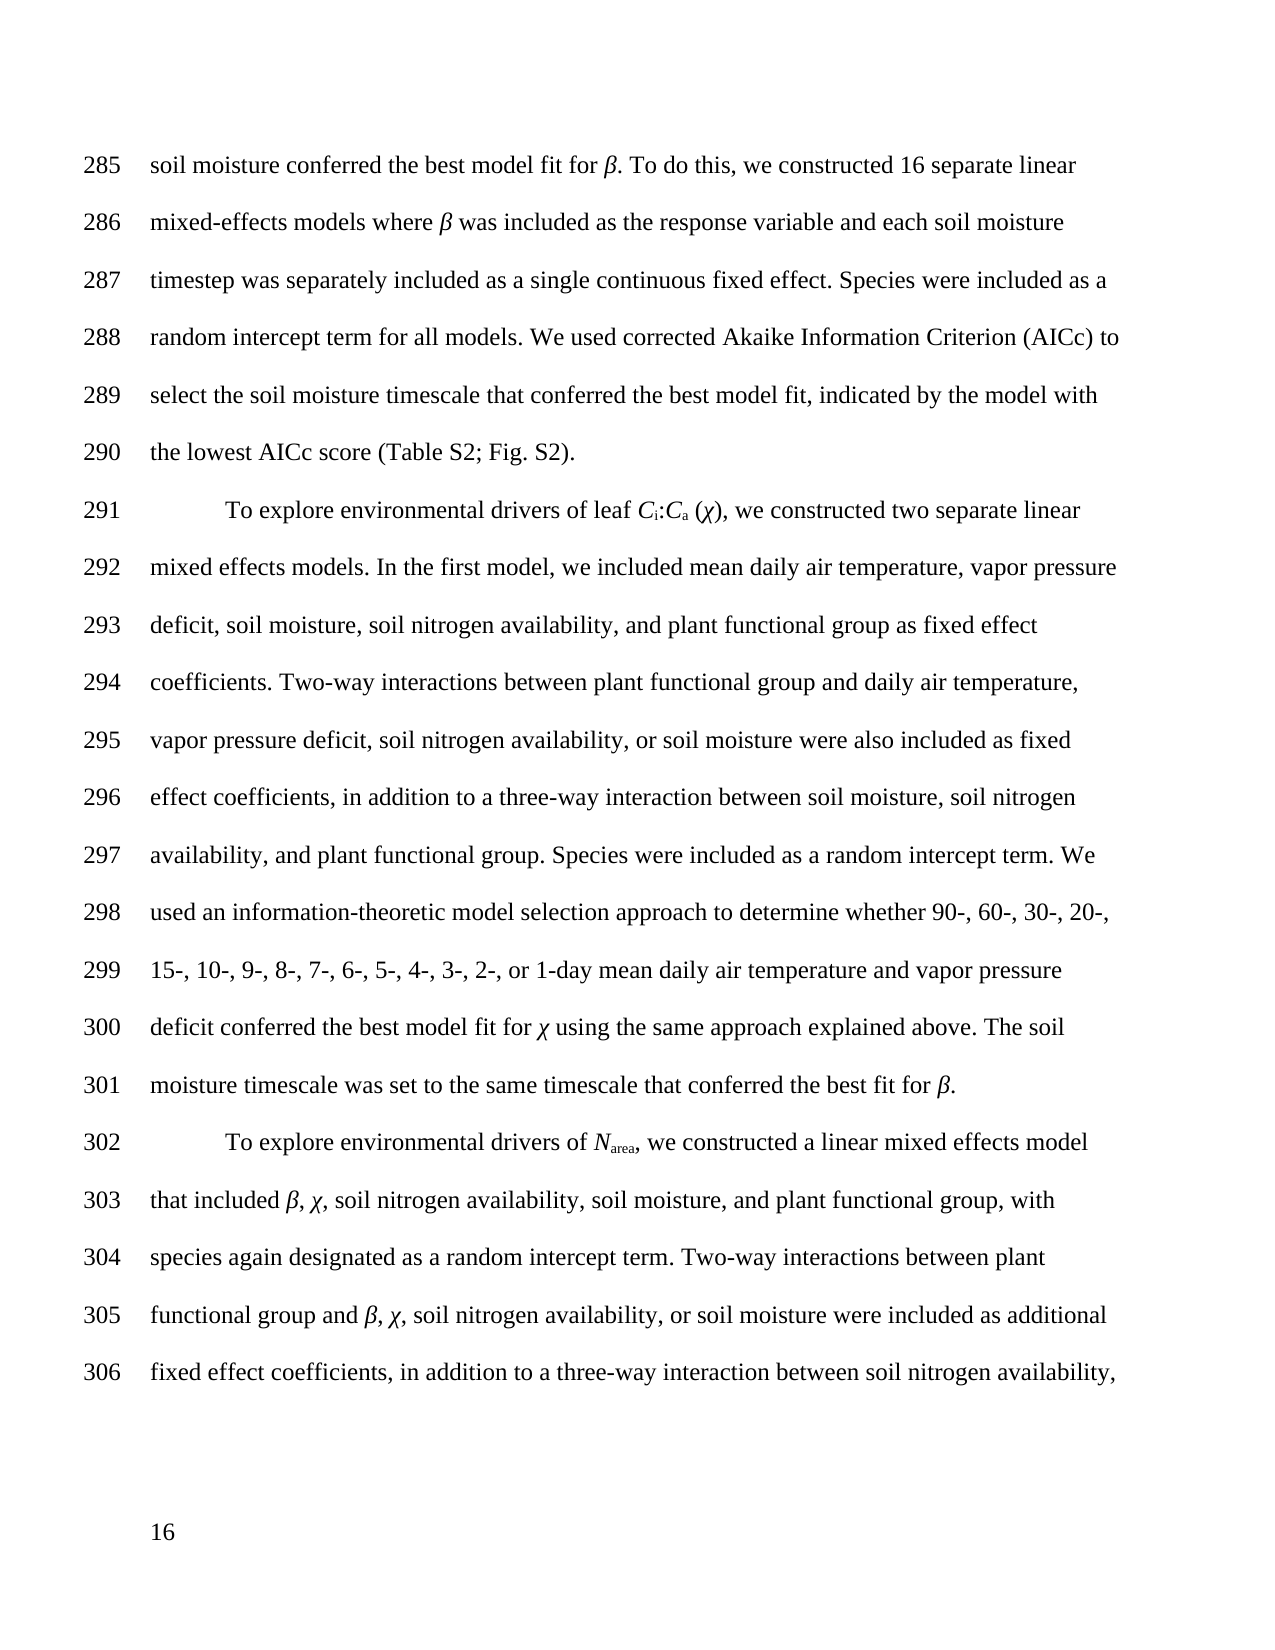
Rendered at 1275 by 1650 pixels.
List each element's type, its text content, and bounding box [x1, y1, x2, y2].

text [150, 150, 1125, 466]
text To explore environmental drivers of leaf Ci:Ca (χ), we constructed two separate linear mixed effects models. In the first model, we included mean daily air temperature, vapor pressure deficit, soil moisture, soil nitrogen availability, and plant functional group as fixed effect coefficients. Two-way interactions between plant functional group and daily air temperature, vapor pressure deficit, soil nitrogen availability, or soil moisture were also included as fixed effect coefficients, in addition to a three-way interaction between soil moisture, soil nitrogen availability, and plant functional group. Species were included as a random intercept term. We used an information-theoretic model selection approach to determine whether 90-, 60-, 30-, 20-, 15-, 10-, 9-, 8-, 7-, 6-, 5-, 4-, 3-, 2-, or 1-day mean daily air temperature and vapor pressure deficit conferred the best model fit for χ using the same approach explained above. The soil moisture timescale was set to the same timescale that conferred the best fit for β. [150, 495, 1125, 1099]
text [150, 1127, 1125, 1386]
